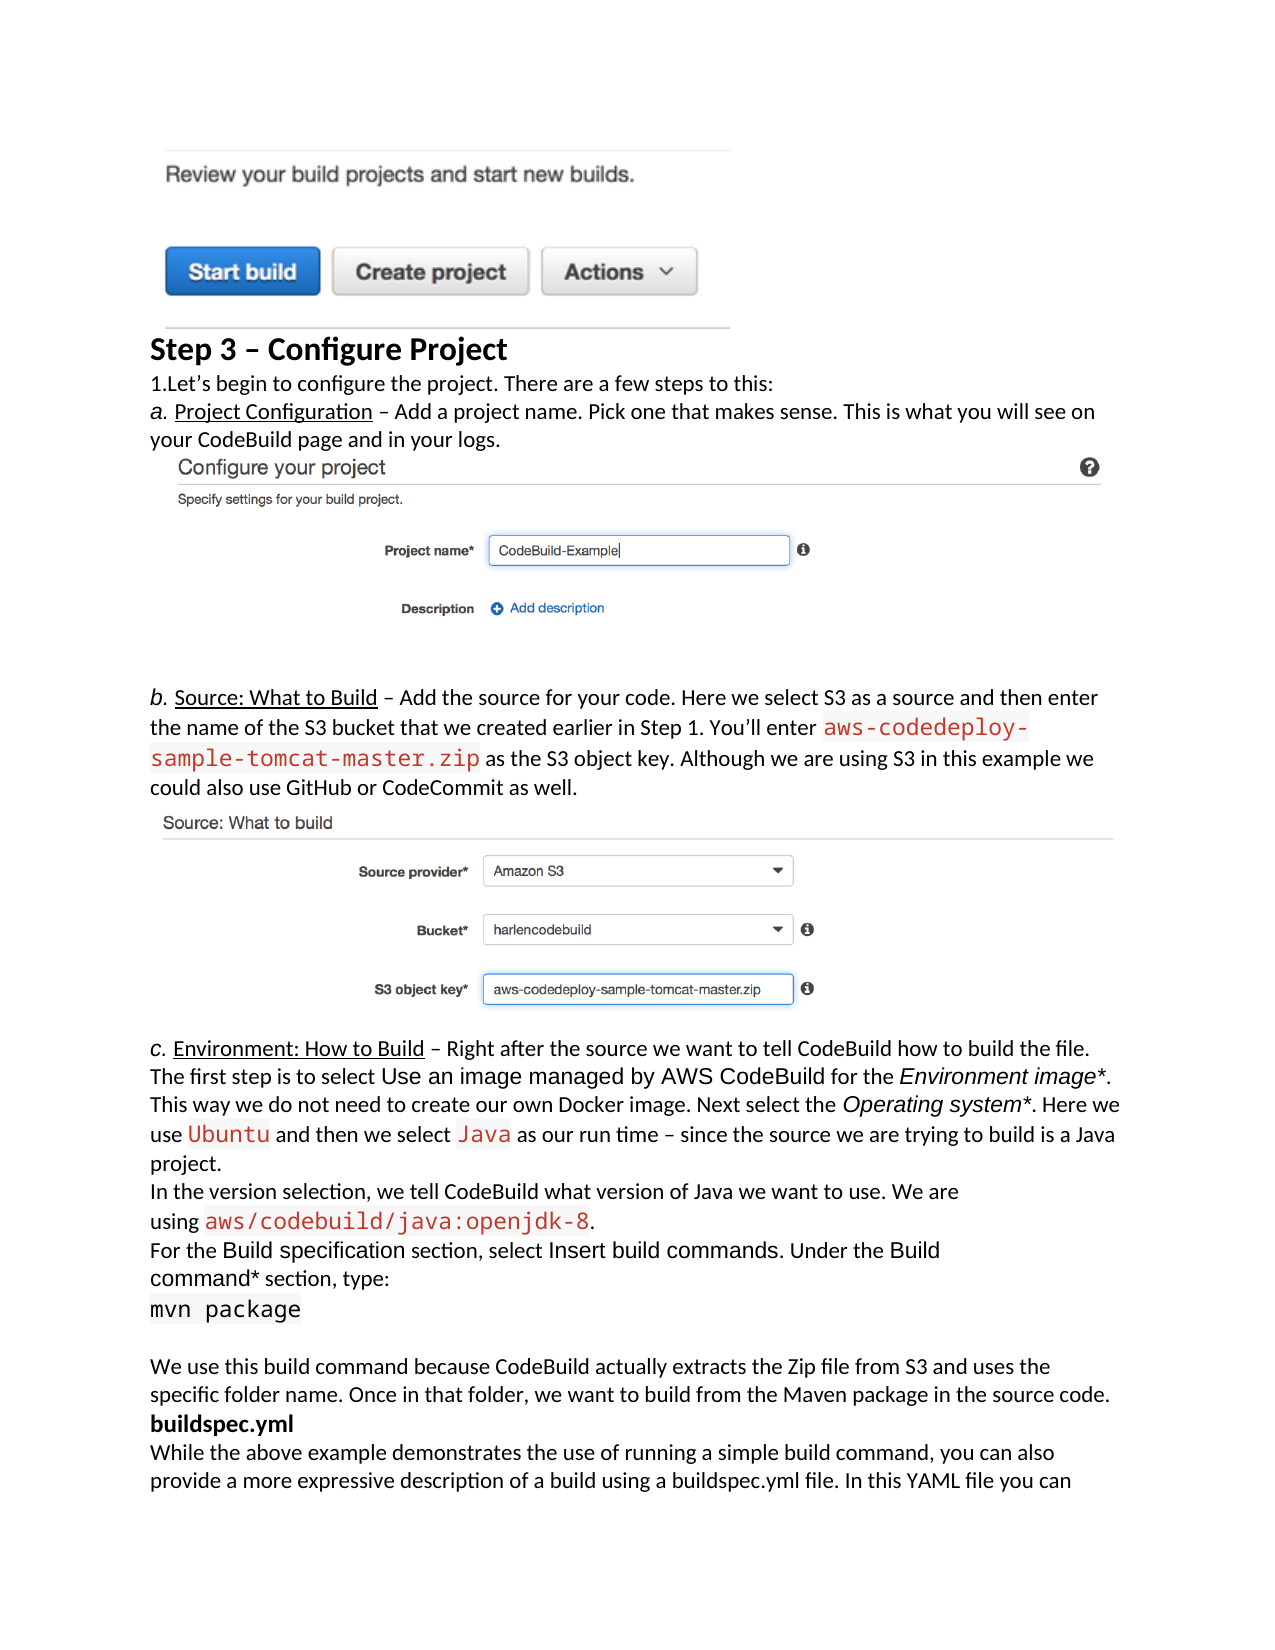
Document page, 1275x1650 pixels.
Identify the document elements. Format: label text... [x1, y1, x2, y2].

picture [150, 801, 1125, 1034]
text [150, 1438, 1125, 1494]
text Step 3 – Configure Project [150, 328, 1125, 369]
text In the version selection, we tell CodeBuild what version of Java we want to use. We are using aws/codebuild/java:openjdk-8. [150, 1177, 1125, 1236]
text We use this build command because CodeBuild actually extracts the Zip file from S3 and uses the specific folder name. Once in that folder, we want to build from the Maven package in the source code. [150, 1352, 1125, 1408]
text c. Environment: How to Build – Right after the source we want to tell CodeBuild how to build the file. The first step is to select Use an image managed by AWS CodeBuild for the Environment image*. This way we do not need to create our own Docker image. Next select the Operating system*. Here we use Ubuntu and then we select Java as our run time – since the source we are trying to build is a Java project. [150, 1034, 1125, 1177]
text buildspec.yml [150, 1408, 1125, 1438]
picture [150, 452, 1125, 657]
text 1.Let’s begin to configure the project. There are a few steps to this: [150, 369, 1125, 397]
text For the Build specification section, select Insert build commands. Under the Build command* section, type: [150, 1236, 1125, 1292]
picture [150, 150, 731, 329]
text b. Source: What to Build – Add the source for your code. Here we select S3 as a source and then enter the name of the S3 bucket that we created earlier in Step 1. You’ll enter aws-codedeploy-sample-tomcat-master.zip as the S3 object key. Although we are using S3 in this example we could also use GitHub or CodeCommit as well. [150, 683, 1125, 801]
text mvn package [150, 1292, 1125, 1352]
text a. Project Configuration – Add a project name. Pick one that makes sense. This is what you will see on your CodeBuild page and in your logs. [150, 397, 1125, 452]
